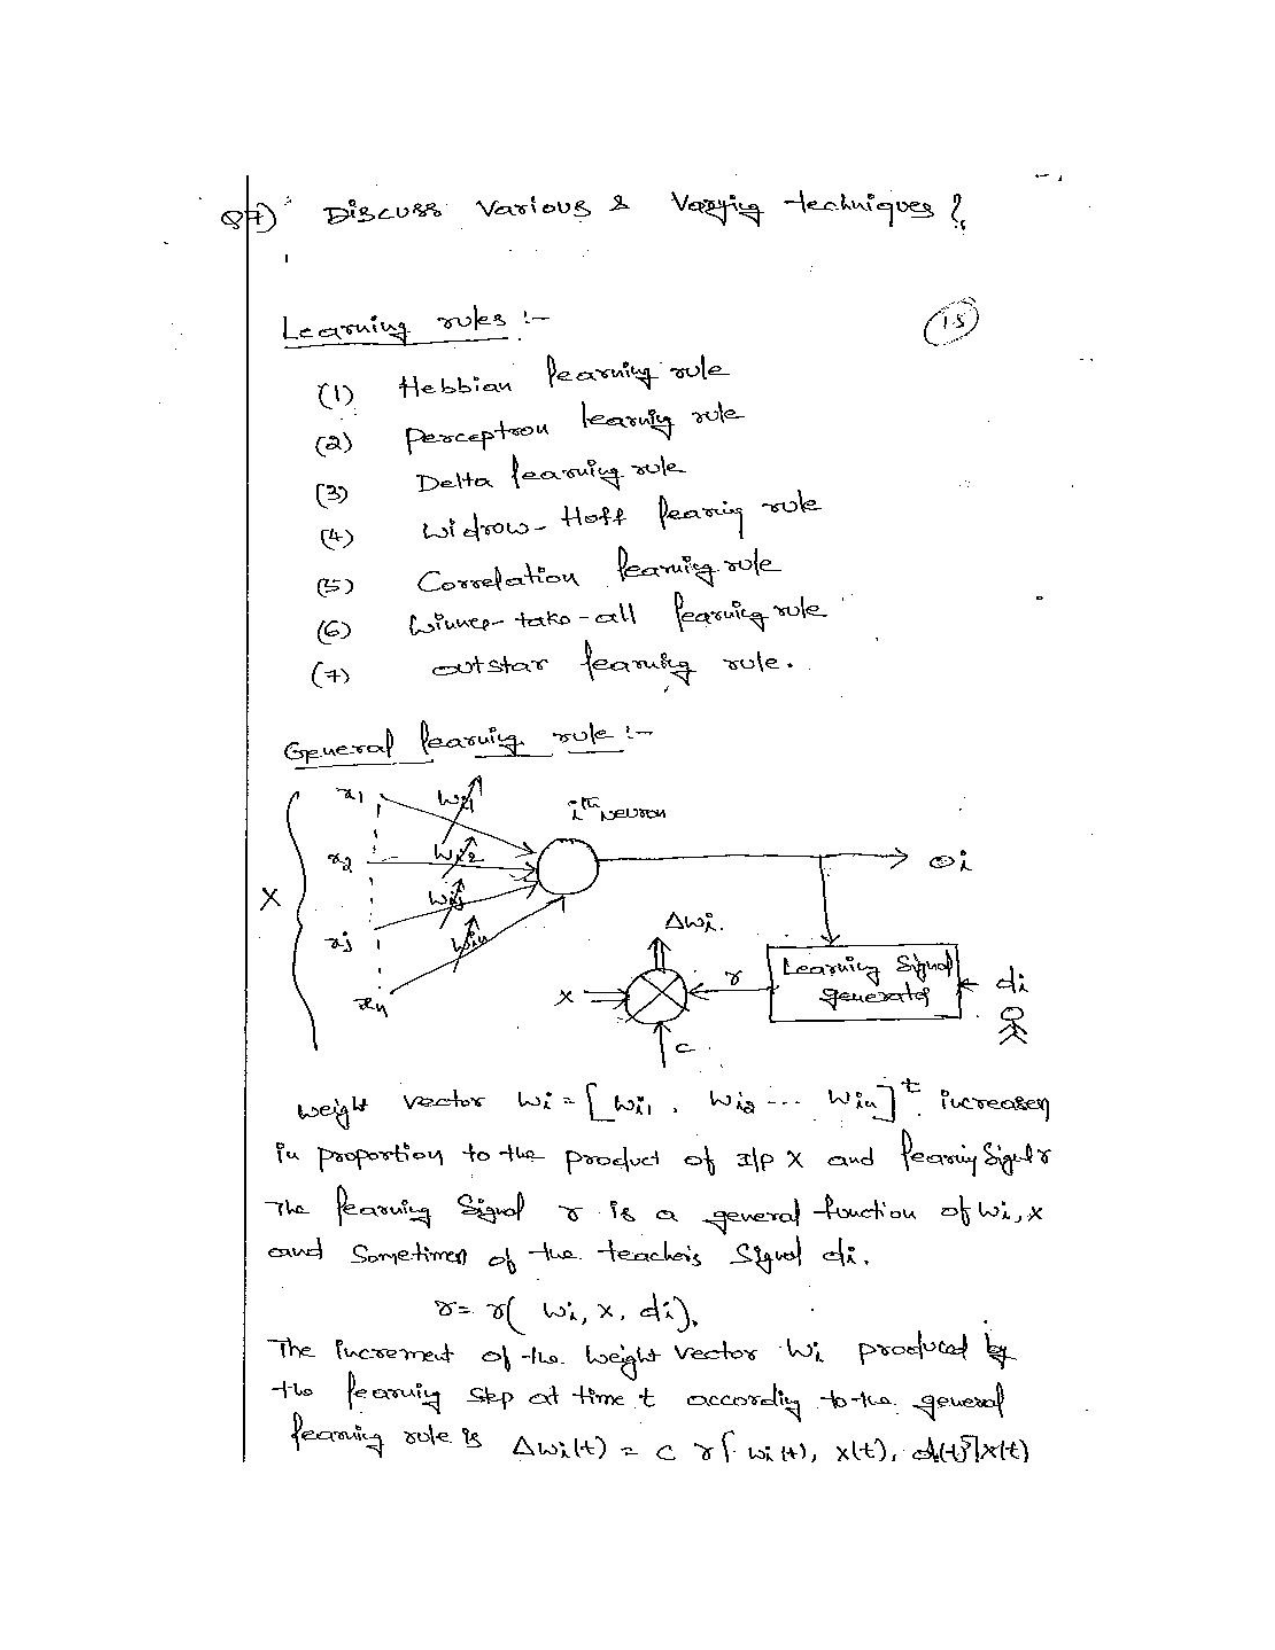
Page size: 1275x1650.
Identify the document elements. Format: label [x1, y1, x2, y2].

picture [150, 150, 1125, 1490]
